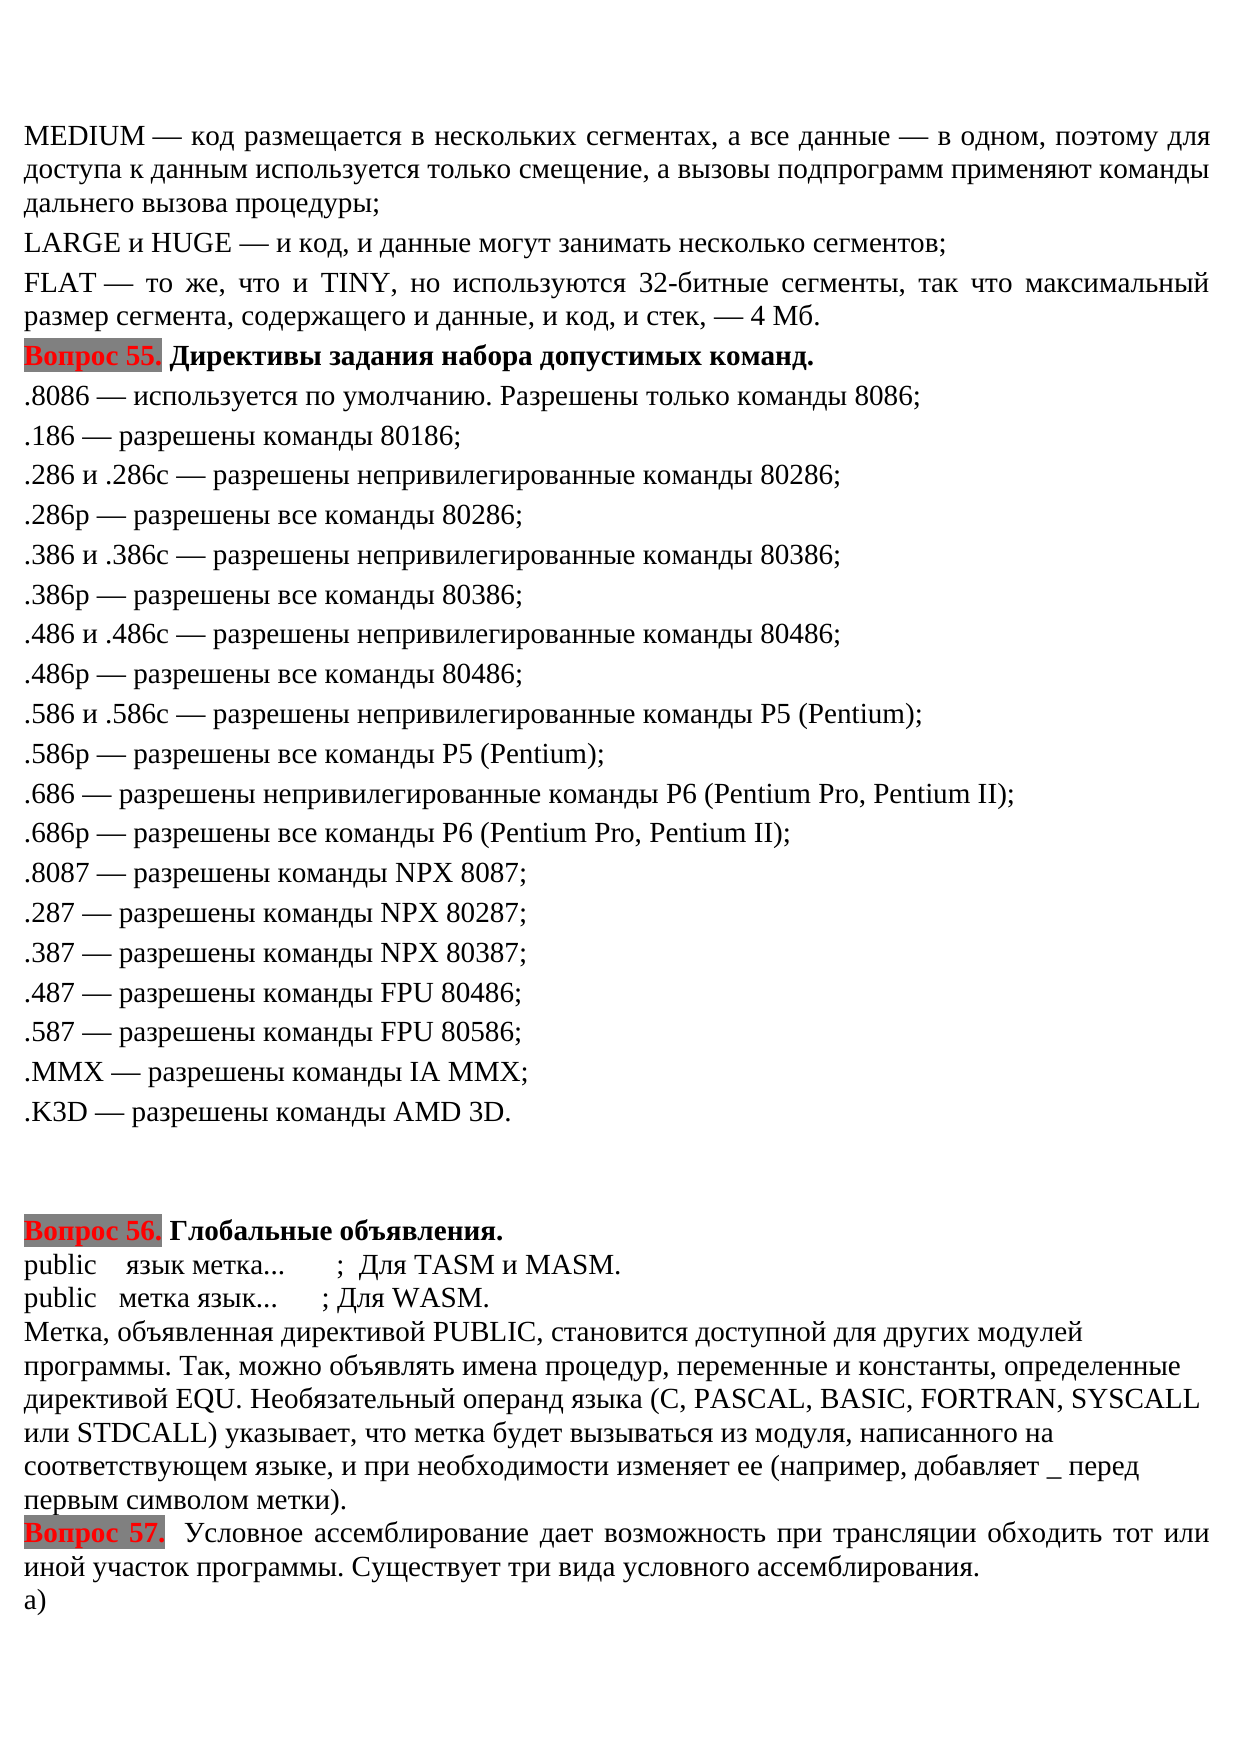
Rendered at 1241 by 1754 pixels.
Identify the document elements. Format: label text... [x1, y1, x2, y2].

text .8086 — используется по умолчанию. Разрешены только команды 8086; [24, 378, 1211, 411]
text .MMX — разрешены команды IA MMX; [24, 1054, 1211, 1088]
text .186 — разрешены команды 80186; [24, 418, 1211, 451]
text Вопрос 56. Глобальные объявления. [24, 1213, 1211, 1247]
text .486p — разрешены все команды 80486; [24, 656, 1211, 690]
text FLAT — то же, что и TINY, но используются 32-битные сегменты, так что максимальный размер сегмента, содержащего и данные, и код, и стек, — 4 Мб. [24, 265, 1211, 332]
text .386p — разрешены все команды 80386; [24, 577, 1211, 610]
text .486 и .486c — разрешены непривилегированные команды 80486; [24, 617, 1211, 650]
text .386 и .386c — разрешены непривилегированные команды 80386; [24, 537, 1211, 571]
text а) [24, 1582, 1211, 1616]
text MEDIUM — код размещается в нескольких сегментах, а все данные — в одном, поэтому для доступа к данным используется только смещение, а вызовы подпрограмм применяют команды дальнего вызова процедуры; [24, 118, 1211, 219]
text .286p — разрешены все команды 80286; [24, 497, 1211, 531]
text .K3D — разрешены команды AMD 3D. [24, 1094, 1211, 1128]
text .686p — разрешены все команды P6 (Pentium Pro, Pentium II); [24, 816, 1211, 849]
text .686 — разрешены непривилегированные команды P6 (Pentium Pro, Pentium II); [24, 776, 1211, 809]
text .287 — разрешены команды NPX 80287; [24, 895, 1211, 929]
text .586p — разрешены все команды P5 (Pentium); [24, 736, 1211, 769]
text LARGE и HUGE — и код, и данные могут занимать несколько сегментов; [24, 225, 1211, 258]
text public язык метка... ; Для TASM и MASM. public метка язык... ; Для WASM. Метка, объявленная директивой PUBLIC, становится доступной для других модулей программы. Так, можно объявлять имена процедур, переменные и константы, определенные директивой EQU. Необязательный операнд языка (С, PASCAL, BASIC, FORTRAN, SYSCALL или STDCALL) указывает, что метка будет вызываться из модуля, написанного на соответствующем языке, и при необходимости изменяет ее (например, добавляет _ перед первым символом метки). [24, 1247, 1211, 1515]
text .487 — разрешены команды FPU 80486; [24, 975, 1211, 1008]
text .586 и .586c — разрешены непривилегированные команды P5 (Pentium); [24, 696, 1211, 730]
text Вопрос 55. Директивы задания набора допустимых команд. [162, 338, 1211, 372]
text .286 и .286c — разрешены непривилегированные команды 80286; [24, 457, 1211, 491]
text Вопрос 57. Условное ассемблирование дает возможность при трансляции обходить тот или иной участок программы. Существует три вида условного ассемблирования. [24, 1515, 1211, 1582]
text .8087 — разрешены команды NPX 8087; [24, 855, 1211, 889]
text .587 — разрешены команды FPU 80586; [24, 1014, 1211, 1048]
text .387 — разрешены команды NPX 80387; [24, 935, 1211, 968]
